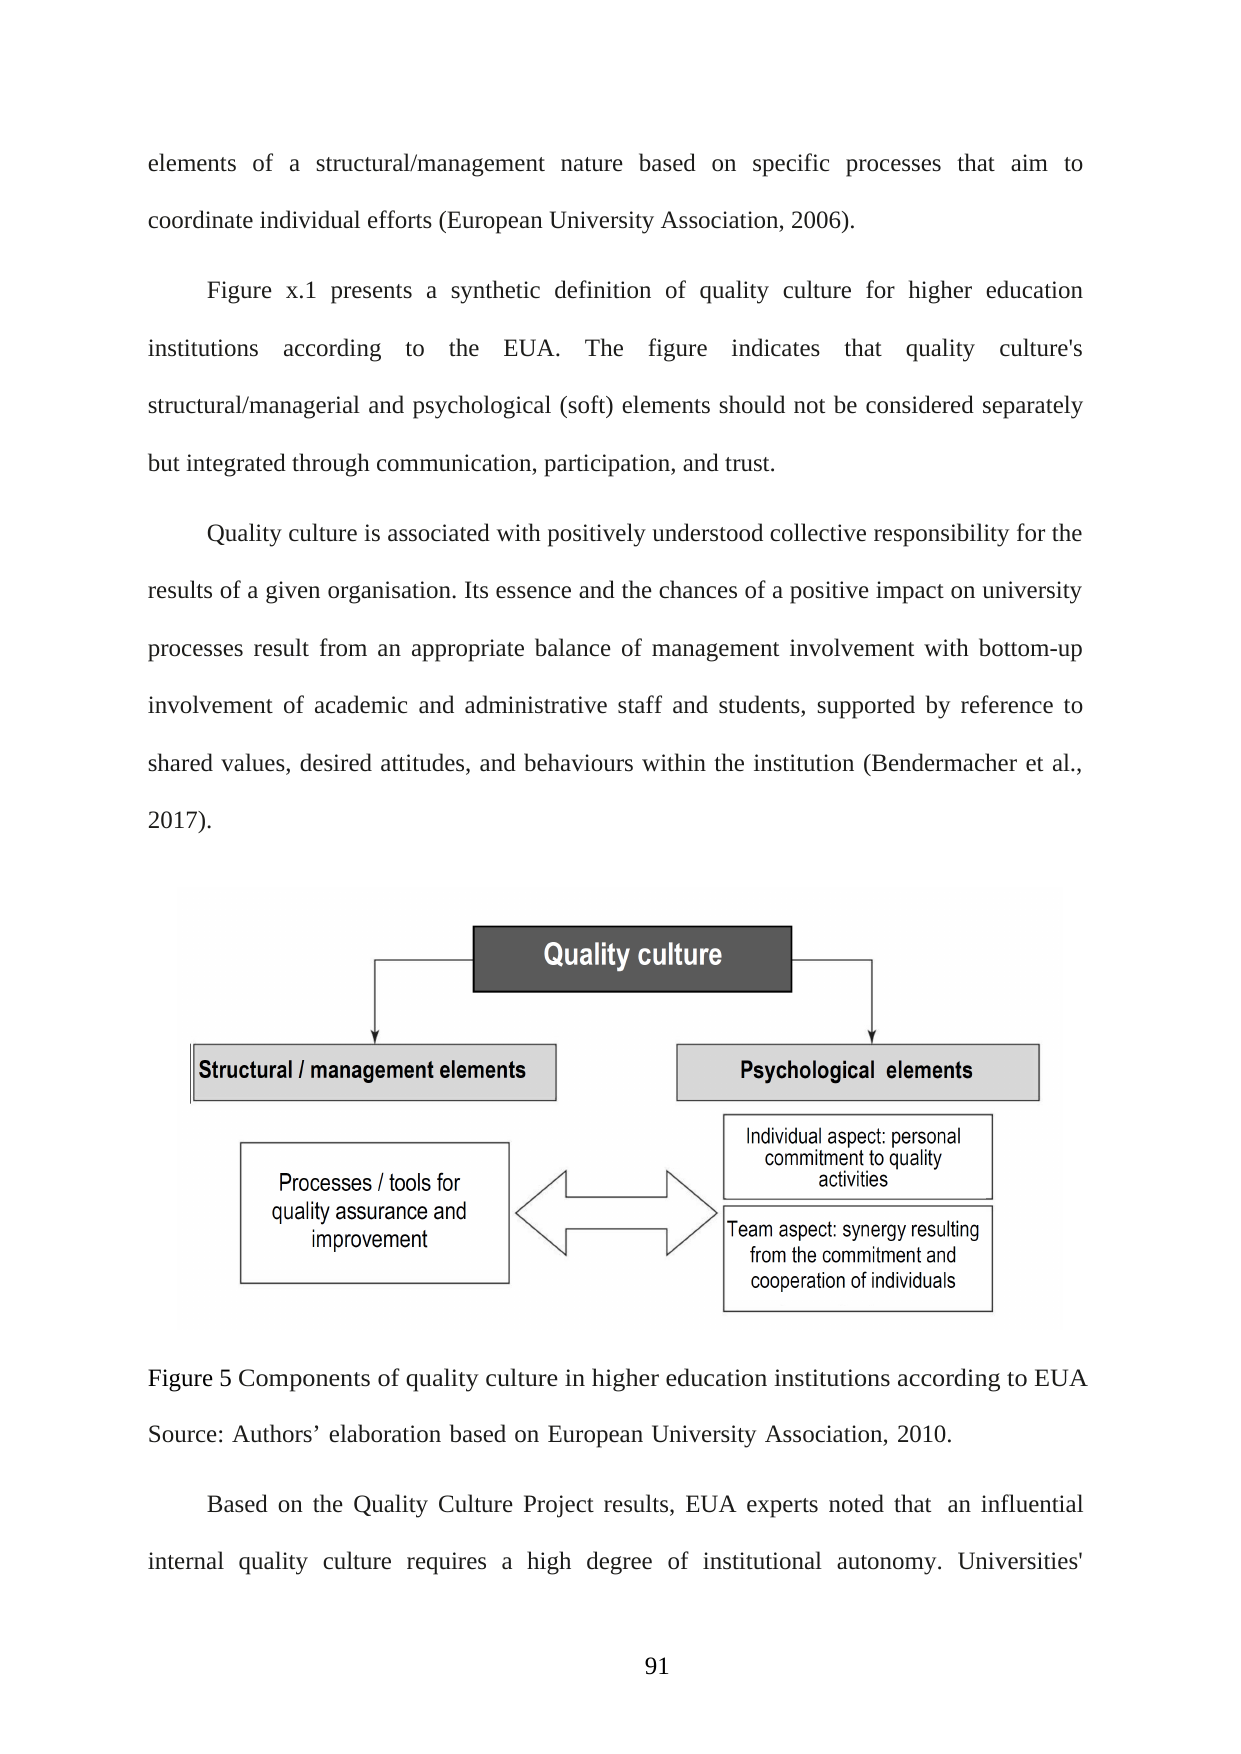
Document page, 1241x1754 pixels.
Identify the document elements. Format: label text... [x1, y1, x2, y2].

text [148, 1489, 1084, 1575]
text Figure x.1 presents a synthetic definition of quality culture for higher education institutions according to the EUA. The figure indicates that quality culture's structural/managerial and psychological (soft) elements should not be considered separately but integrated through communication, participation, and trust. [148, 275, 1084, 476]
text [148, 148, 1084, 234]
picture [177, 887, 1063, 1330]
text Quality culture is associated with positively understood collective responsibility for the results of a given organisation. Its essence and the chances of a positive impact on university processes result from an appropriate balance of management involvement with bottom-up involvement of academic and administrative staff and students, supported by reference to shared values, desired attitudes, and behaviours within the institution (Bendermacher et al., 2017). [148, 518, 1084, 834]
text Figure 5 Components of quality culture in higher education institutions according to EUA [148, 1363, 1093, 1392]
text Source: Authors’ elaboration based on European University Association, 2010. [148, 1419, 1084, 1448]
